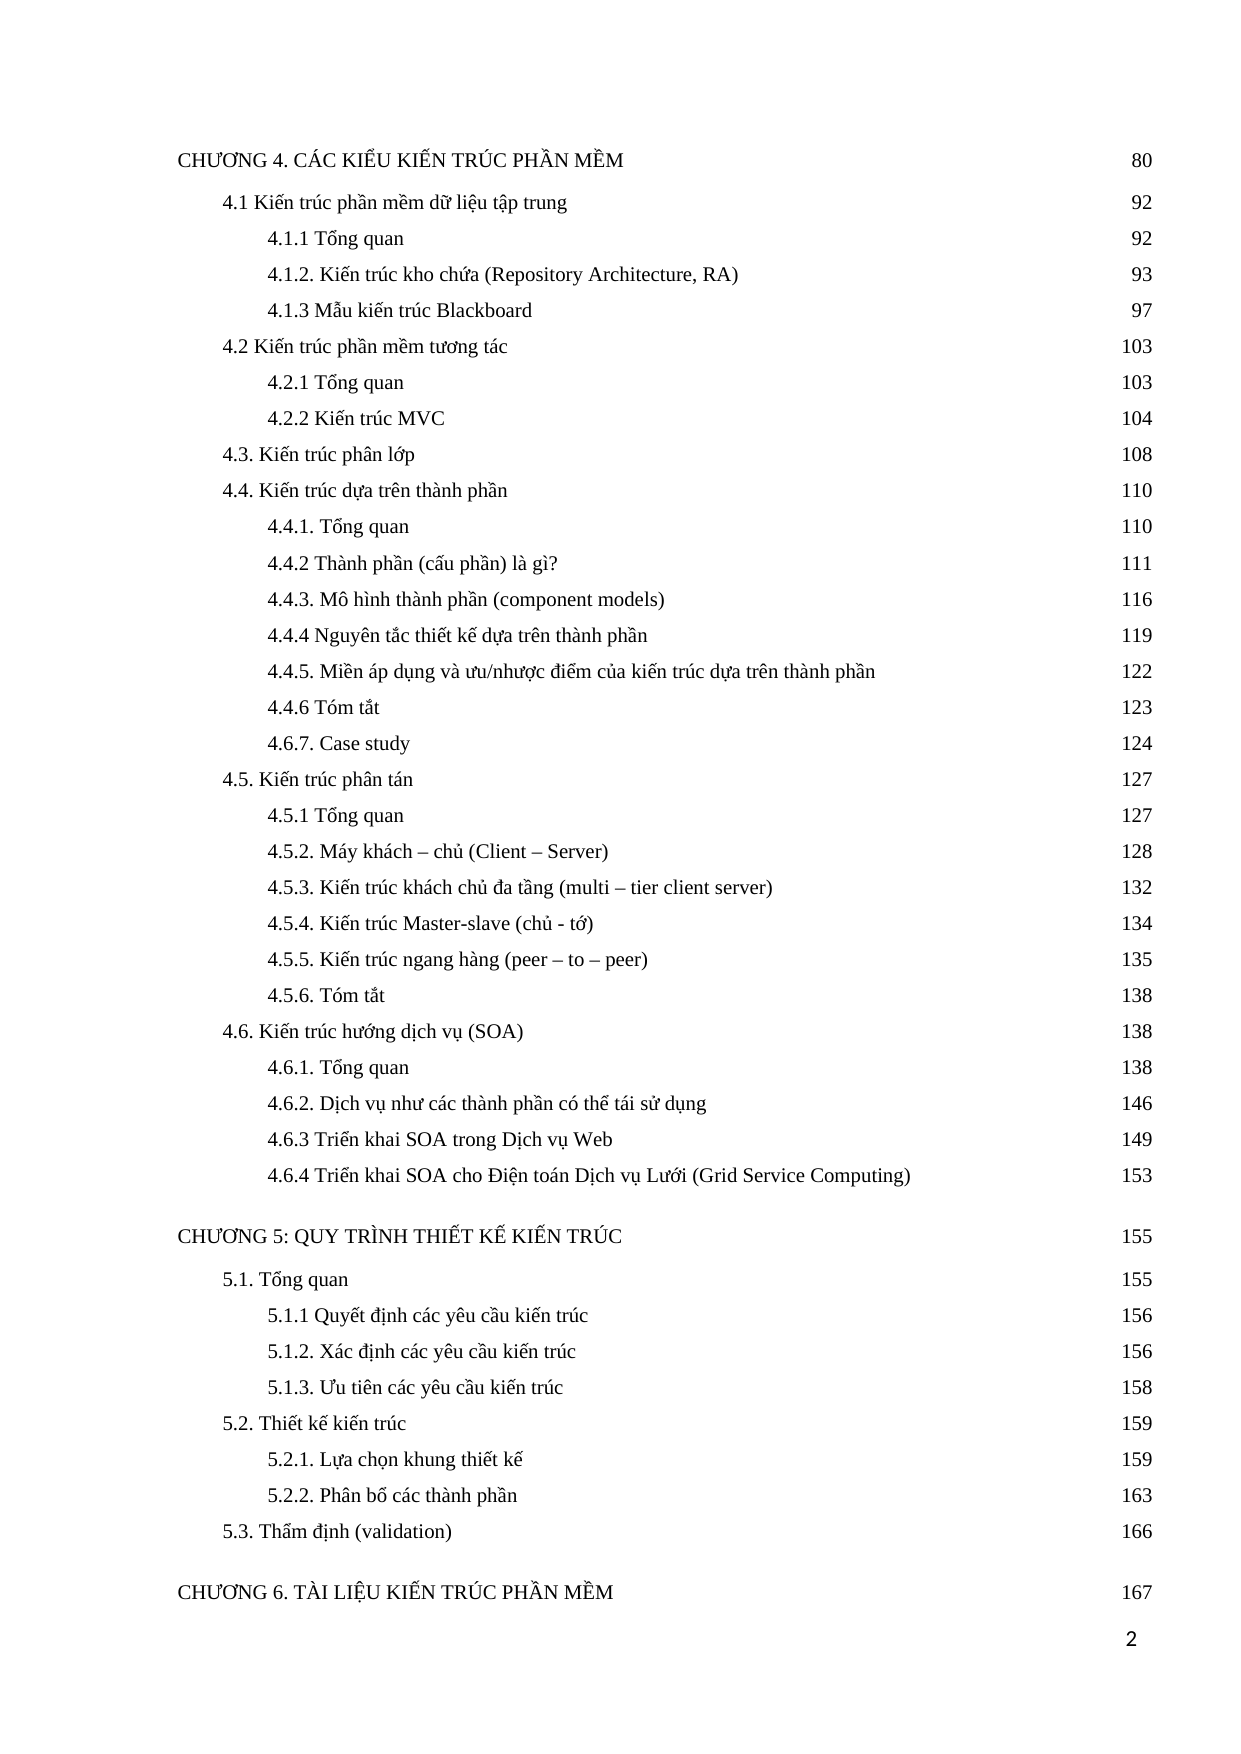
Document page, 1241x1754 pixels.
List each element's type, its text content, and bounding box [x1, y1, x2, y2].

text 5.1. Tổng quan 155 [222, 1266, 1137, 1291]
text 4.1 Kiến trúc phần mềm dữ liệu tập trung 92 [222, 190, 1137, 214]
text 4.5.6. Tóm tắt 138 [267, 983, 1137, 1007]
text 4.2.1 Tổng quan 103 [267, 370, 1137, 394]
text 4.4.5. Miền áp dụng và ưu/nhược điểm của kiến trúc dựa trên thành phần 122 [267, 658, 1137, 683]
text 4.1.1 Tổng quan 92 [267, 226, 1137, 250]
text 4.5.4. Kiến trúc Master-slave (chủ - tớ) 134 [267, 911, 1137, 935]
text 4.4.1. Tổng quan 110 [267, 514, 1137, 538]
text 5.2.1. Lựa chọn khung thiết kế 159 [267, 1447, 1137, 1471]
text 5.2. Thiết kế kiến trúc 159 [222, 1411, 1137, 1435]
text 4.3. Kiến trúc phân lớp 108 [222, 442, 1137, 466]
text 4.5.1 Tổng quan 127 [267, 803, 1137, 827]
text 4.4.6 Tóm tắt 123 [267, 694, 1137, 719]
text 4.5.5. Kiến trúc ngang hàng (peer – to – peer) 135 [267, 947, 1137, 971]
text 4.4.3. Mô hình thành phần (component models) 116 [267, 586, 1137, 611]
text 4.5. Kiến trúc phân tán 127 [222, 767, 1137, 791]
text 4.6.3 Triển khai SOA trong Dịch vụ Web 149 [267, 1127, 1137, 1151]
text 4.6.7. Case study 124 [267, 731, 1137, 755]
text 4.5.2. Máy khách – chủ (Client – Server) 128 [267, 839, 1137, 863]
text 5.3. Thẩm định (validation) 166 [222, 1519, 1137, 1543]
text 4.6.1. Tổng quan 138 [267, 1055, 1137, 1079]
text 4.4. Kiến trúc dựa trên thành phần 110 [222, 478, 1137, 502]
text 4.6.2. Dịch vụ như các thành phần có thể tái sử dụng 146 [267, 1091, 1137, 1115]
text 4.6. Kiến trúc hướng dịch vụ (SOA) 138 [222, 1019, 1137, 1043]
text 5.2.2. Phân bổ các thành phần 163 [267, 1483, 1137, 1507]
text 4.6.4 Triển khai SOA cho Điện toán Dịch vụ Lưới (Grid Service Computing) 153 [267, 1163, 1137, 1187]
text 5.1.2. Xác định các yêu cầu kiến trúc 156 [267, 1338, 1137, 1363]
text 4.5.3. Kiến trúc khách chủ đa tầng (multi – tier client server) 132 [267, 875, 1137, 899]
text 4.2 Kiến trúc phần mềm tương tác 103 [222, 334, 1137, 358]
text CHƯƠNG 6. TÀI LIỆU KIẾN TRÚC PHẦN MỀM 167 [177, 1580, 1137, 1604]
text 4.1.2. Kiến trúc kho chứa (Repository Architecture, RA) 93 [267, 262, 1137, 286]
text CHƯƠNG 4. CÁC KIỂU KIẾN TRÚC PHẦN MỀM 80 [177, 148, 1137, 172]
text 4.4.2 Thành phần (cấu phần) là gì? 111 [267, 550, 1137, 574]
text 5.1.1 Quyết định các yêu cầu kiến trúc 156 [267, 1302, 1137, 1327]
text 4.4.4 Nguyên tắc thiết kế dựa trên thành phần 119 [267, 622, 1137, 647]
text 4.1.3 Mẫu kiến trúc Blackboard 97 [267, 298, 1137, 322]
text 4.2.2 Kiến trúc MVC 104 [267, 406, 1137, 430]
text 5.1.3. Ưu tiên các yêu cầu kiến trúc 158 [267, 1374, 1137, 1399]
text CHƯƠNG 5: QUY TRÌNH THIẾT KẾ KIẾN TRÚC 155 [177, 1224, 1137, 1248]
